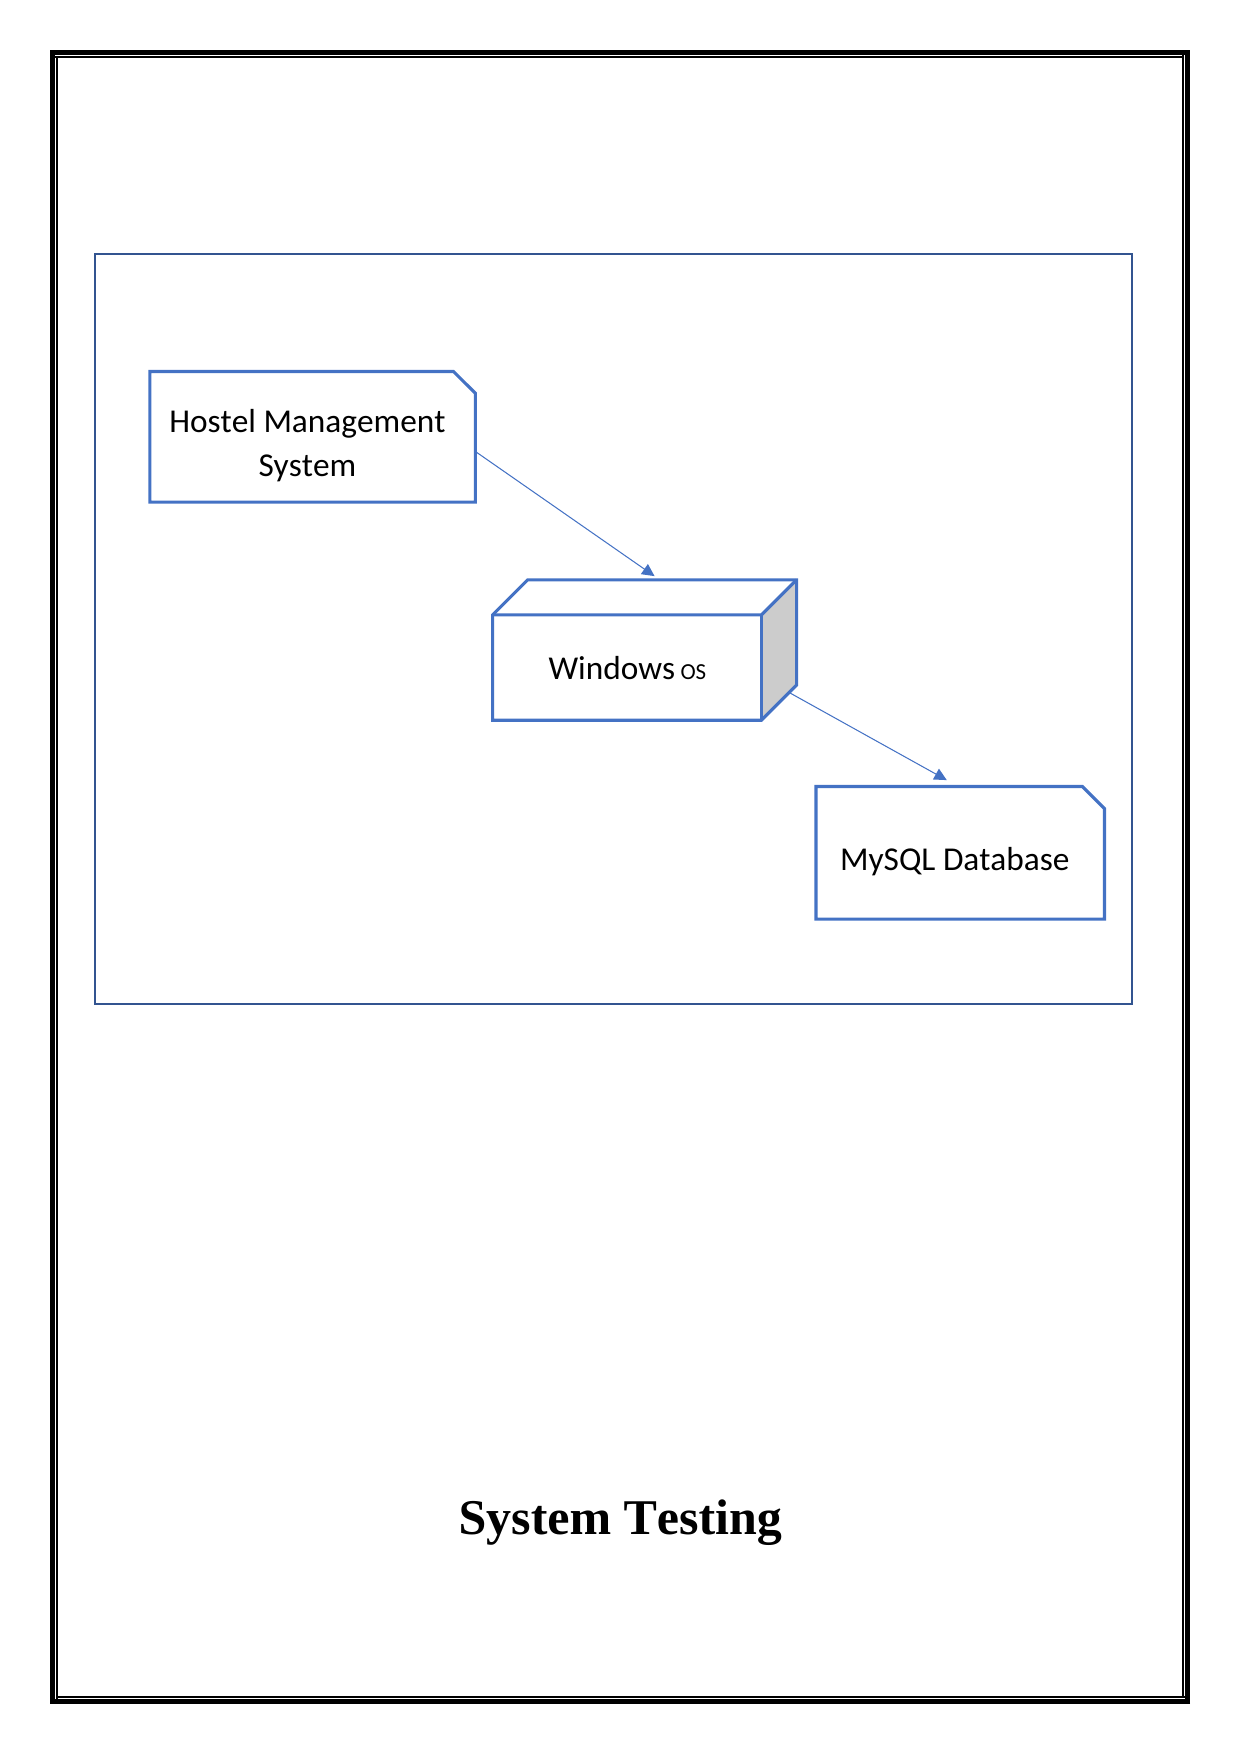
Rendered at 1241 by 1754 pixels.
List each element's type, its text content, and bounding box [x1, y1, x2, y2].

text System Testing [150, 1488, 1090, 1545]
